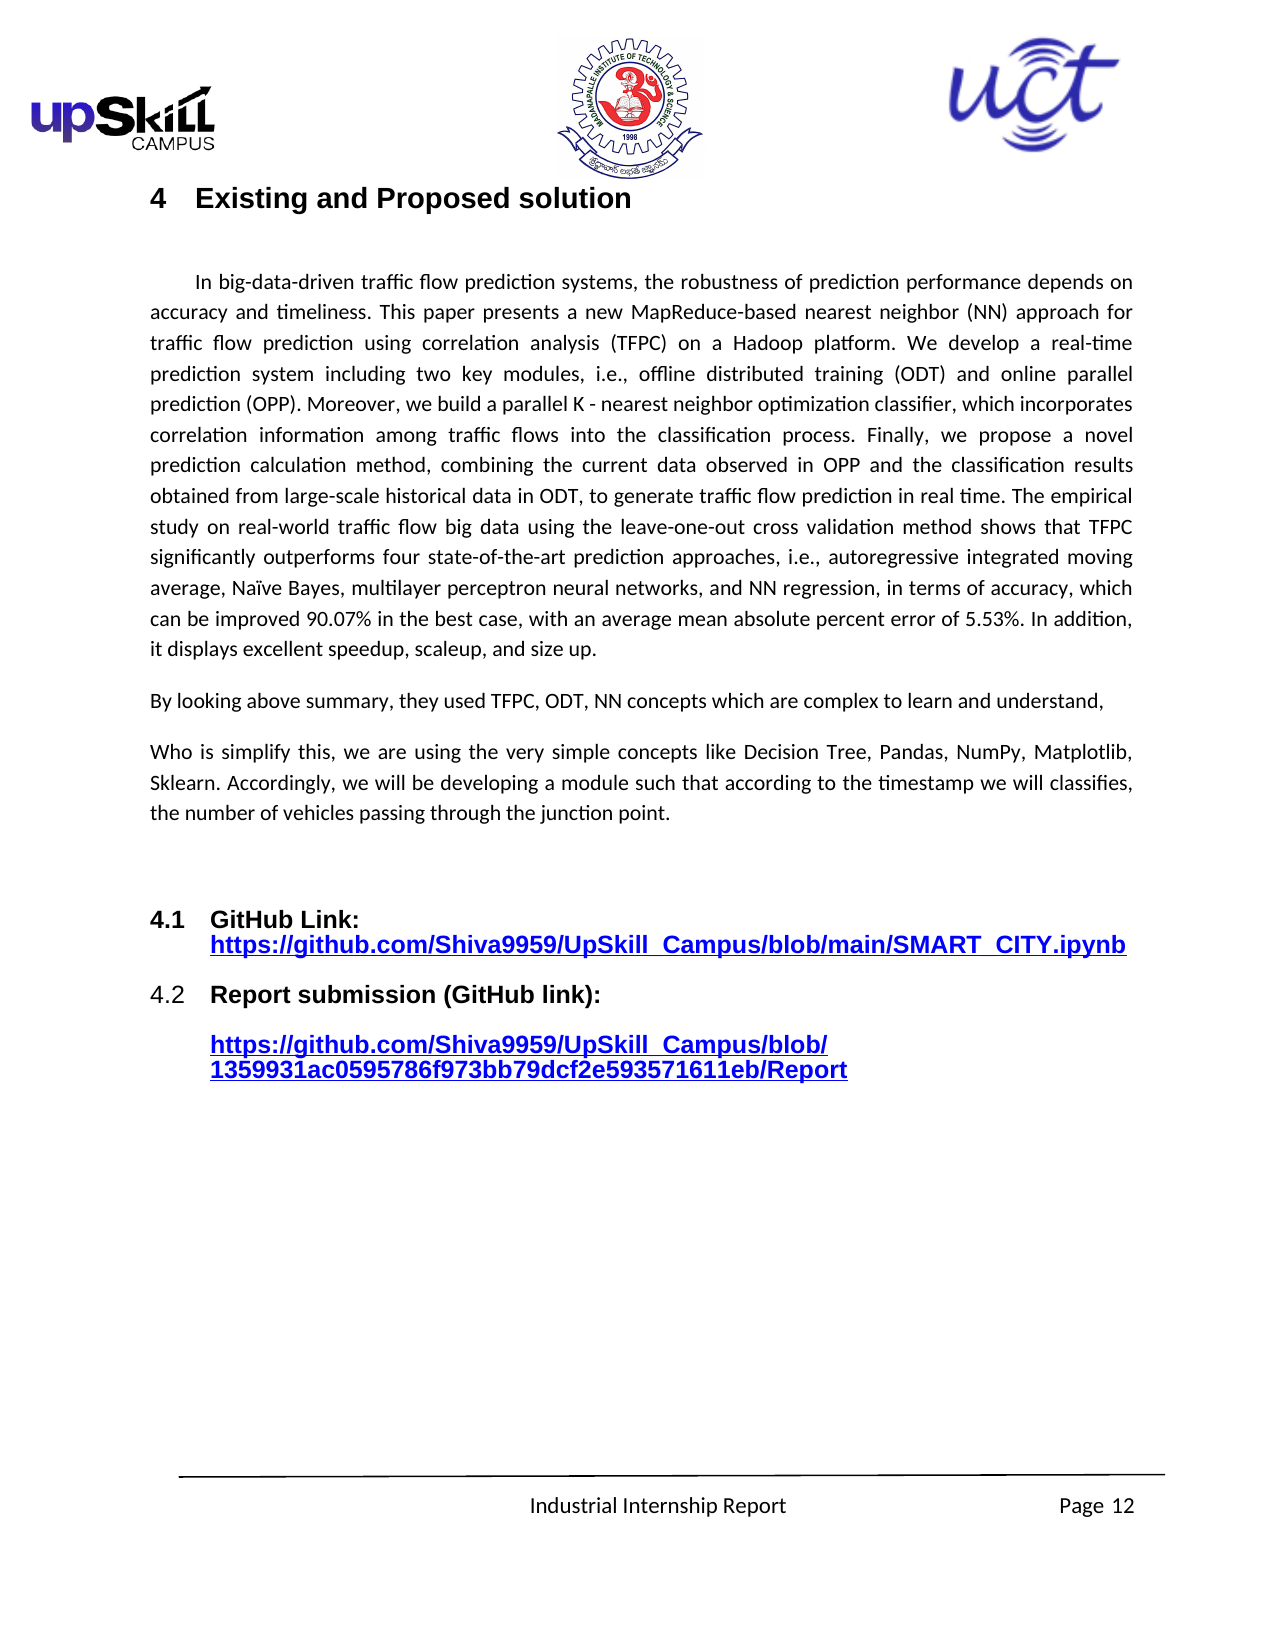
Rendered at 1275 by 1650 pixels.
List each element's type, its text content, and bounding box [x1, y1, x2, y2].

picture [0, 73, 246, 154]
subtitle Existing and Proposed solution [150, 181, 1134, 215]
text In big-data-driven traffic flow prediction systems, the robustness of prediction performance depends on accuracy and timeliness. This paper presents a new MapReduce-based nearest neighbor (NN) approach for traffic flow prediction using correlation analysis (TFPC) on a Hadoop platform. We develop a real-time prediction system including two key modules, i.e., offline distributed training (ODT) and online parallel prediction (OPP). Moreover, we build a parallel K - nearest neighbor optimization classifier, which incorporates correlation information among traffic flows into the classification process. Finally, we propose a novel prediction calculation method, combining the current data observed in OPP and the classification results obtained from large-scale historical data in ODT, to generate traffic flow prediction in real time. The empirical study on real-world traffic flow big data using the leave-one-out cross validation method shows that TFPC significantly outperforms four state-of-the-art prediction approaches, i.e., autoregressive integrated moving average, Naïve Bayes, multilayer perceptron neural networks, and NN regression, in terms of accuracy, which can be improved 90.07% in the best case, with an average mean absolute percent error of 5.53%. In addition, it displays excellent speedup, scaleup, and size up. [150, 268, 1134, 662]
text By looking above summary, they used TFPC, ODT, NN concepts which are complex to learn and understand, [150, 687, 1134, 713]
subtitle GitHub Link: https://github.com/Shiva9959/UpSkill_Campus/blob/main/SMART_CITY.ipynb [150, 908, 1134, 958]
subtitle Report submission (GitHub link): [150, 983, 1134, 1008]
text Who is simplify this, we are using the very simple concepts like Decision Tree, Pandas, NumPy, Matplotlib, Sklearn. Accordingly, we will be developing a module such that according to the timestamp we will classifies, the number of vehicles passing through the junction point. [150, 738, 1134, 826]
subtitle https://github.com/Shiva9959/UpSkill_Campus/blob/1359931ac0595786f973bb79dcf2e593571611eb/Report [210, 1033, 1134, 1083]
picture [946, 28, 1125, 154]
picture [557, 36, 705, 179]
